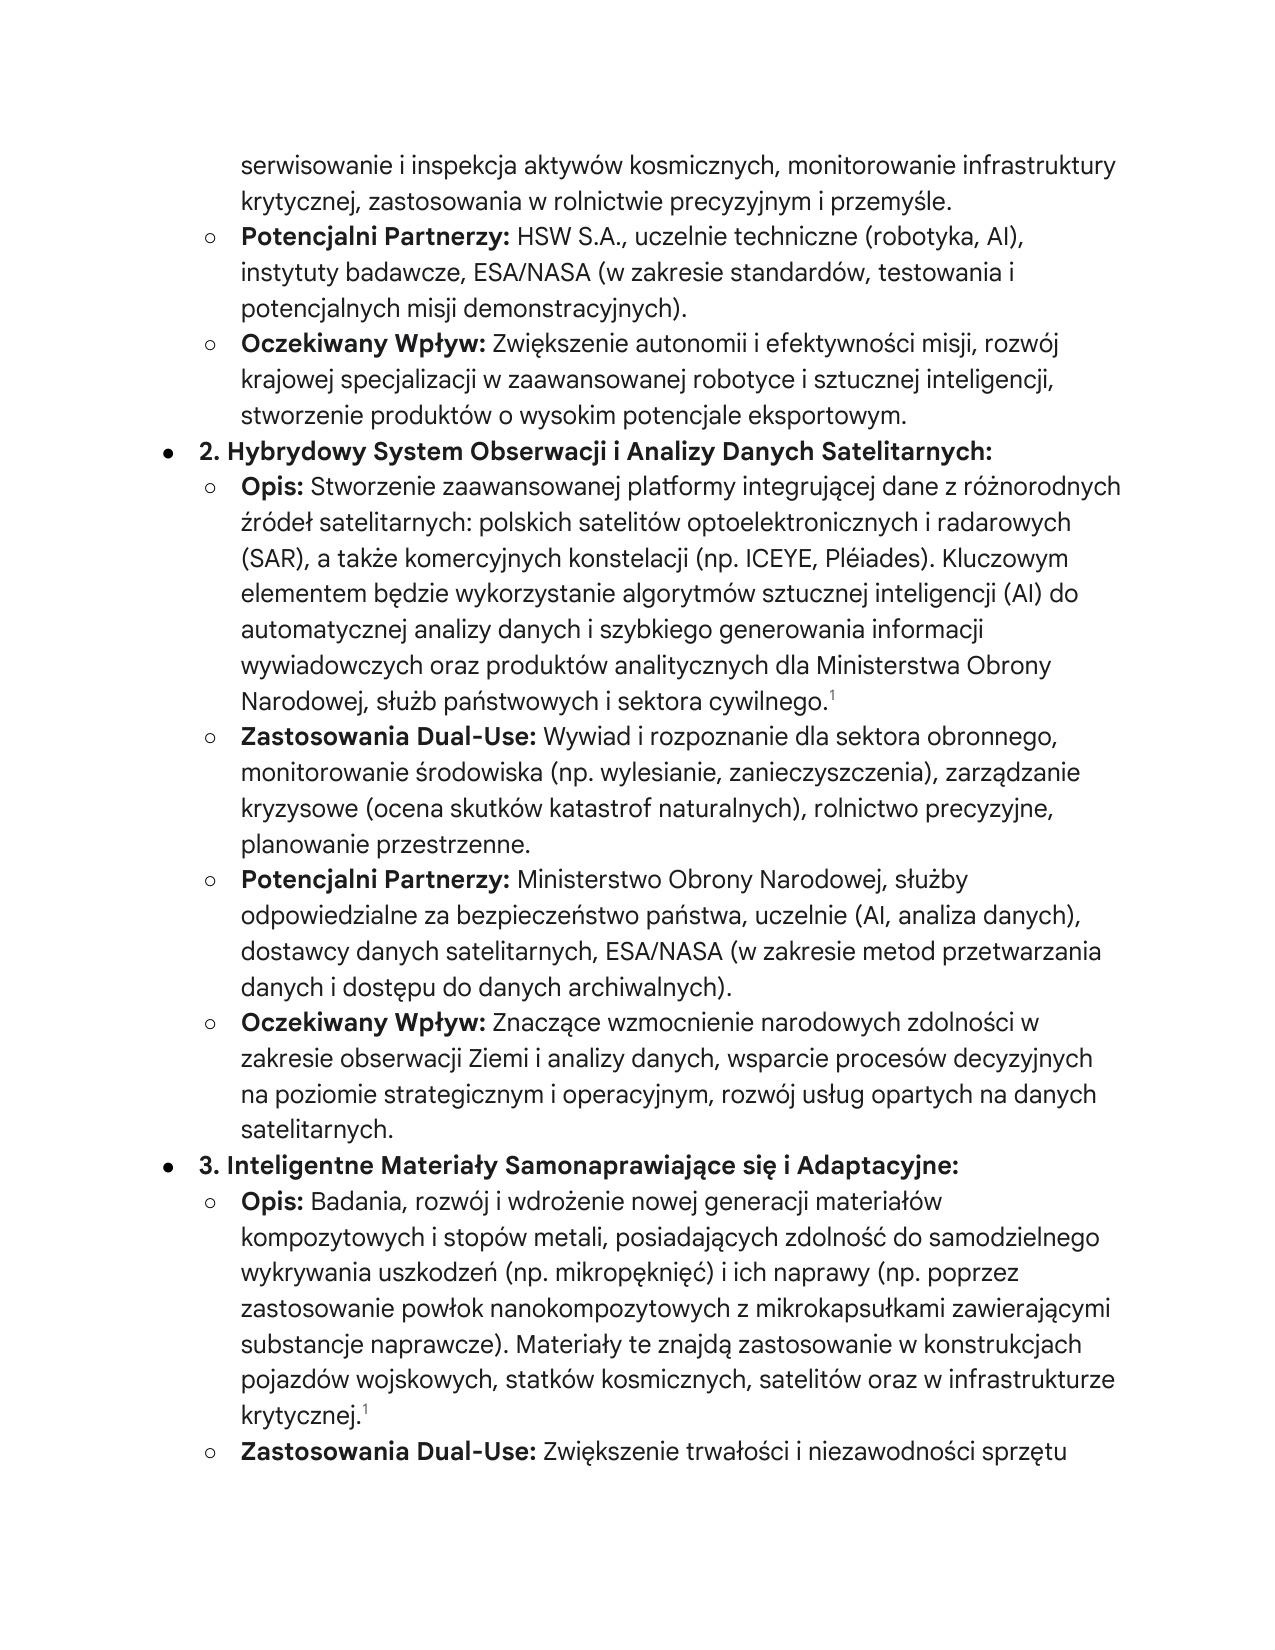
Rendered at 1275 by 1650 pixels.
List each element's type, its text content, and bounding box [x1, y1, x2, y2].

list Opis: Stworzenie zaawansowanej platformy integrującej dane z różnorodnych źródeł satelitarnych: polskich satelitów optoelektronicznych i radarowych (SAR), a także komercyjnych konstelacji (np. ICEYE, Pléiades). Kluczowym elementem będzie wykorzystanie algorytmów sztucznej inteligencji (AI) do automatycznej analizy danych i szybkiego generowania informacji wywiadowczych oraz produktów analitycznych dla Ministerstwa Obrony Narodowej, służb państwowych i sektora cywilnego.1 [203, 472, 1125, 717]
list Oczekiwany Wpływ: Zwiększenie autonomii i efektywności misji, rozwój krajowej specjalizacji w zaawansowanej robotyce i sztucznej inteligencji, stworzenie produktów o wysokim potencjale eksportowym. [203, 329, 1125, 431]
list Potencjalni Partnerzy: HSW S.A., uczelnie techniczne (robotyka, AI), instytuty badawcze, ESA/NASA (w zakresie standardów, testowania i potencjalnych misji demonstracyjnych). [203, 221, 1125, 324]
list 2. Hybrydowy System Obserwacji i Analizy Danych Satelitarnych: [161, 436, 1125, 467]
list Potencjalni Partnerzy: Ministerstwo Obrony Narodowej, służby odpowiedzialne za bezpieczeństwo państwa, uczelnie (AI, analiza danych), dostawcy danych satelitarnych, ESA/NASA (w zakresie metod przetwarzania danych i dostępu do danych archiwalnych). [203, 864, 1125, 1003]
list 3. Inteligentne Materiały Samonaprawiające się i Adaptacyjne: [161, 1150, 1125, 1182]
list Opis: Badania, rozwój i wdrożenie nowej generacji materiałów kompozytowych i stopów metali, posiadających zdolność do samodzielnego wykrywania uszkodzeń (np. mikropęknięć) i ich naprawy (np. poprzez zastosowanie powłok nanokompozytowych z mikrokapsułkami zawierającymi substancje naprawcze). Materiały te znajdą zastosowanie w konstrukcjach pojazdów wojskowych, statków kosmicznych, satelitów oraz w infrastrukturze krytycznej.1 [203, 1186, 1125, 1432]
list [203, 1436, 1125, 1468]
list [203, 150, 1125, 217]
list Oczekiwany Wpływ: Znaczące wzmocnienie narodowych zdolności w zakresie obserwacji Ziemi i analizy danych, wsparcie procesów decyzyjnych na poziomie strategicznym i operacyjnym, rozwój usług opartych na danych satelitarnych. [203, 1007, 1125, 1146]
list Zastosowania Dual-Use: Wywiad i rozpoznanie dla sektora obronnego, monitorowanie środowiska (np. wylesianie, zanieczyszczenia), zarządzanie kryzysowe (ocena skutków katastrof naturalnych), rolnictwo precyzyjne, planowanie przestrzenne. [203, 722, 1125, 860]
